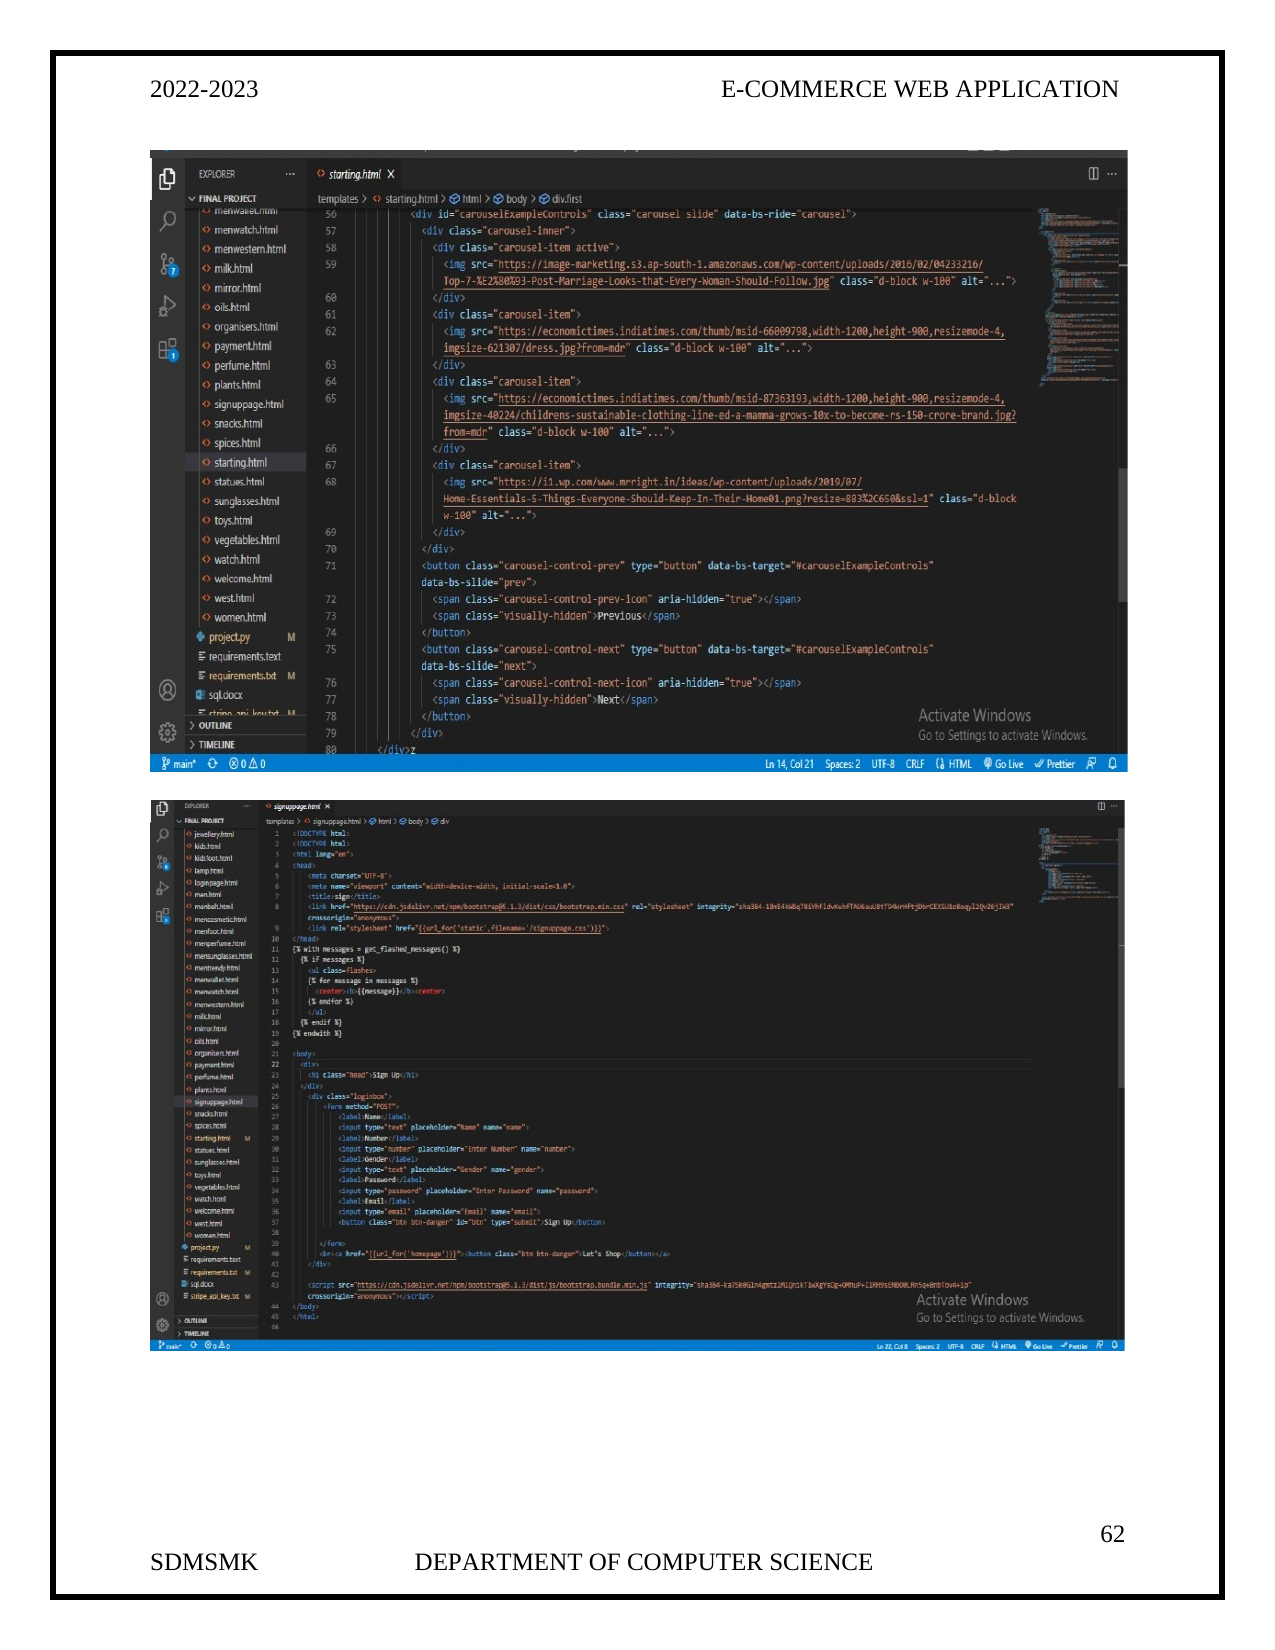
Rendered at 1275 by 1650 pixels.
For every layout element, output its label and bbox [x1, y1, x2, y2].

picture [150, 800, 1125, 1351]
picture [150, 150, 1128, 772]
